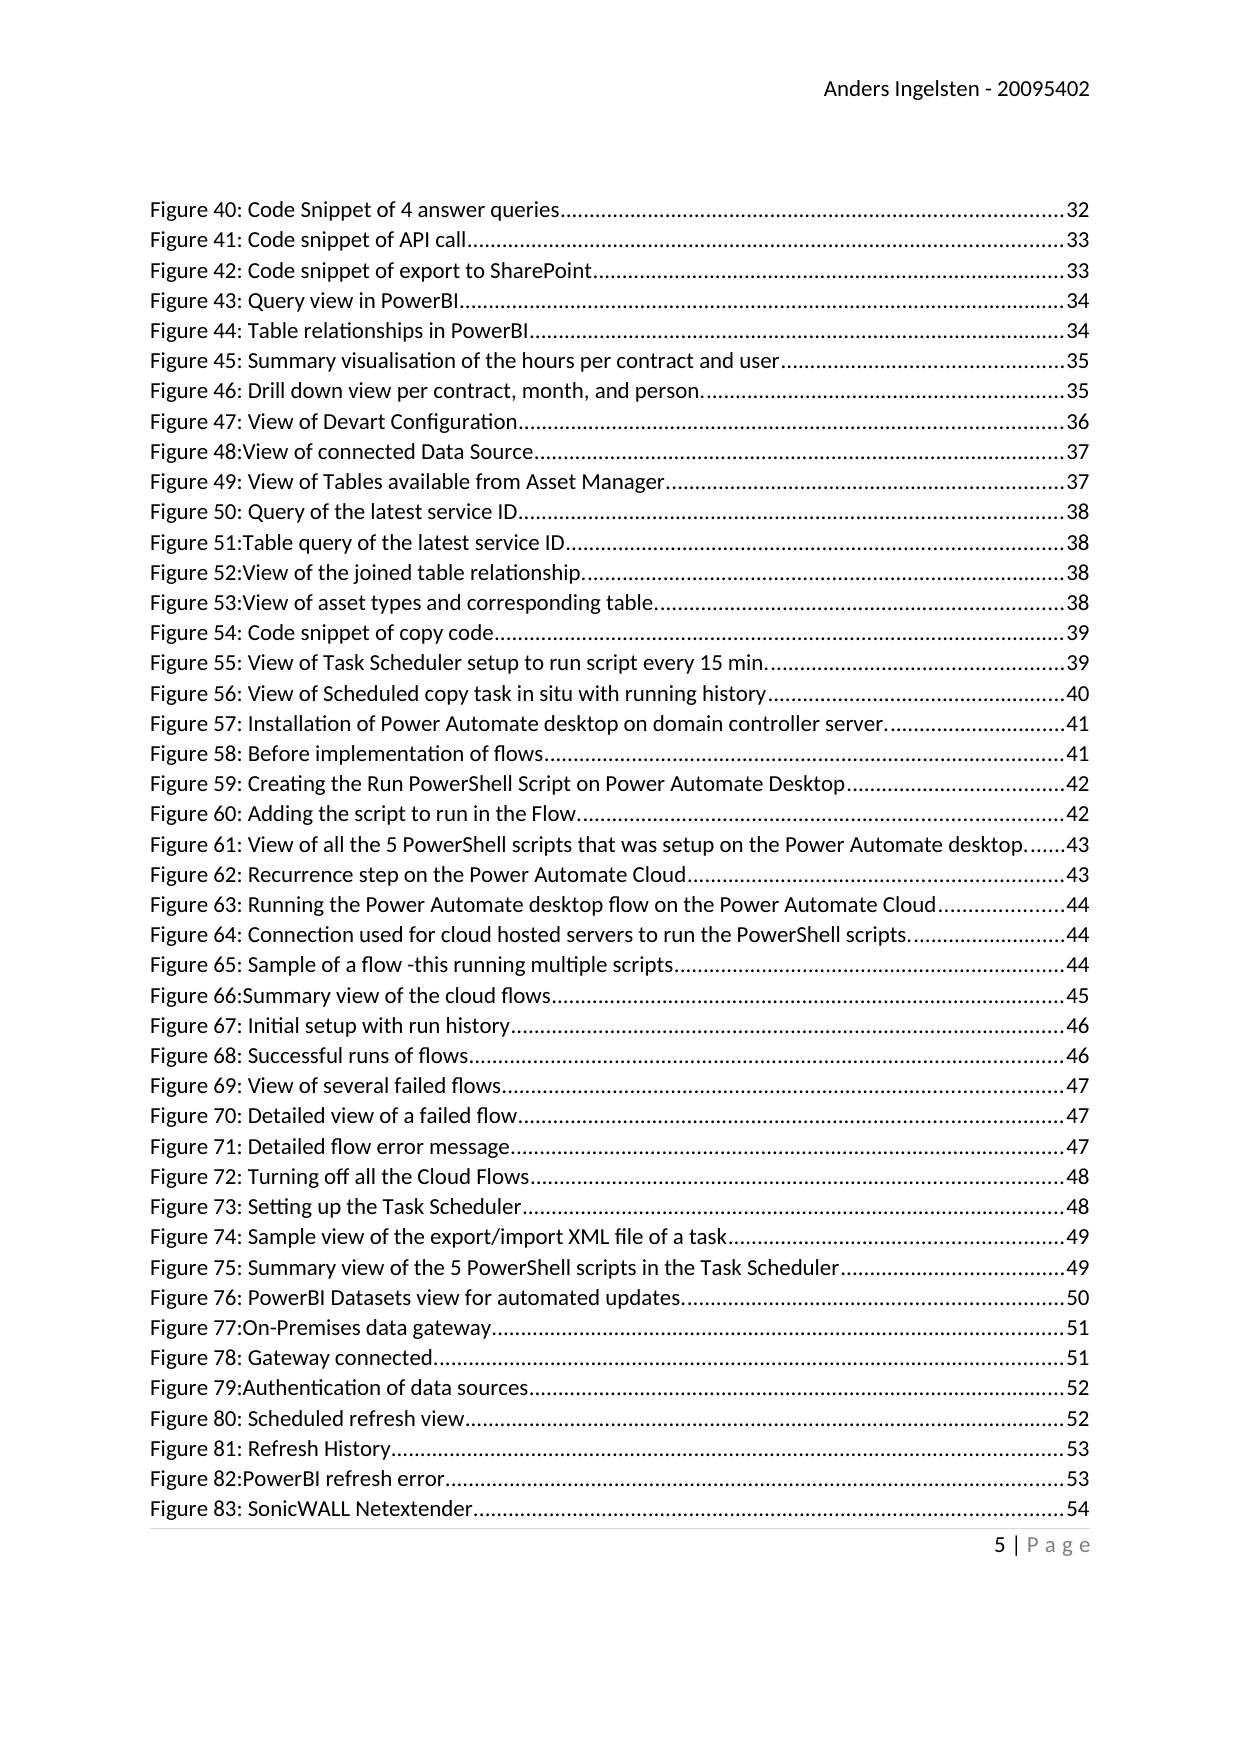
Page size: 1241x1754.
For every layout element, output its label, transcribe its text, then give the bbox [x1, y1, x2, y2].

text Figure 42: Code snippet of export to SharePoint 33 [150, 256, 1090, 284]
text Figure 47: View of Devart Configuration 36 [150, 407, 1090, 435]
text Figure 79:Authentication of data sources 52 [150, 1373, 1090, 1402]
text Figure 49: View of Tables available from Asset Manager. 37 [150, 467, 1090, 495]
text Figure 54: Code snippet of copy code 39 [150, 618, 1090, 646]
text Figure 43: Query view in PowerBI 34 [150, 286, 1090, 314]
text Figure 56: View of Scheduled copy task in situ with running history 40 [150, 679, 1090, 707]
text Figure 62: Recurrence step on the Power Automate Cloud 43 [150, 860, 1090, 888]
text Figure 40: Code Snippet of 4 answer queries 32 [150, 195, 1090, 223]
text Figure 82:PowerBI refresh error. 53 [150, 1464, 1090, 1492]
text Figure 51:Table query of the latest service ID 38 [150, 528, 1090, 556]
text Figure 57: Installation of Power Automate desktop on domain controller server. 41 [150, 709, 1090, 737]
text Figure 61: View of all the 5 PowerShell scripts that was setup on the Power Automate desktop. 43 [150, 830, 1090, 858]
text Figure 63: Running the Power Automate desktop flow on the Power Automate Cloud 44 [150, 890, 1090, 918]
text Figure 76: PowerBI Datasets view for automated updates. 50 [150, 1283, 1090, 1311]
text Figure 50: Query of the latest service ID 38 [150, 497, 1090, 526]
text Figure 48:View of connected Data Source 37 [150, 437, 1090, 465]
text Figure 66:Summary view of the cloud flows 45 [150, 981, 1090, 1009]
text Figure 55: View of Task Scheduler setup to run script every 15 min. 39 [150, 648, 1090, 677]
text Figure 46: Drill down view per contract, month, and person. 35 [150, 377, 1090, 405]
text Figure 45: Summary visualisation of the hours per contract and user 35 [150, 346, 1090, 374]
text Figure 78: Gateway connected. 51 [150, 1343, 1090, 1371]
text Figure 75: Summary view of the 5 PowerShell scripts in the Task Scheduler 49 [150, 1253, 1090, 1281]
text Figure 71: Detailed flow error message 47 [150, 1132, 1090, 1160]
text Figure 74: Sample view of the export/import XML file of a task 49 [150, 1222, 1090, 1251]
text Figure 52:View of the joined table relationship. 38 [150, 558, 1090, 586]
text Figure 83: SonicWALL Netextender. 54 [150, 1494, 1090, 1522]
text Figure 53:View of asset types and corresponding table. 38 [150, 588, 1090, 616]
text Figure 81: Refresh History 53 [150, 1434, 1090, 1462]
text Figure 64: Connection used for cloud hosted servers to run the PowerShell scripts. 44 [150, 920, 1090, 948]
text Figure 44: Table relationships in PowerBI 34 [150, 316, 1090, 344]
text Figure 72: Turning off all the Cloud Flows 48 [150, 1162, 1090, 1190]
text Figure 73: Setting up the Task Scheduler 48 [150, 1192, 1090, 1220]
text Figure 77:On-Premises data gateway 51 [150, 1313, 1090, 1341]
text Figure 60: Adding the script to run in the Flow. 42 [150, 799, 1090, 828]
text Figure 68: Successful runs of flows 46 [150, 1041, 1090, 1069]
text Figure 65: Sample of a flow -this running multiple scripts 44 [150, 951, 1090, 979]
text Figure 69: View of several failed flows 47 [150, 1071, 1090, 1099]
text Figure 67: Initial setup with run history 46 [150, 1011, 1090, 1039]
text Figure 59: Creating the Run PowerShell Script on Power Automate Desktop 42 [150, 769, 1090, 797]
text Figure 80: Scheduled refresh view 52 [150, 1404, 1090, 1432]
text Figure 41: Code snippet of API call 33 [150, 226, 1090, 254]
text Figure 70: Detailed view of a failed flow 47 [150, 1102, 1090, 1130]
text Figure 58: Before implementation of flows 41 [150, 739, 1090, 767]
